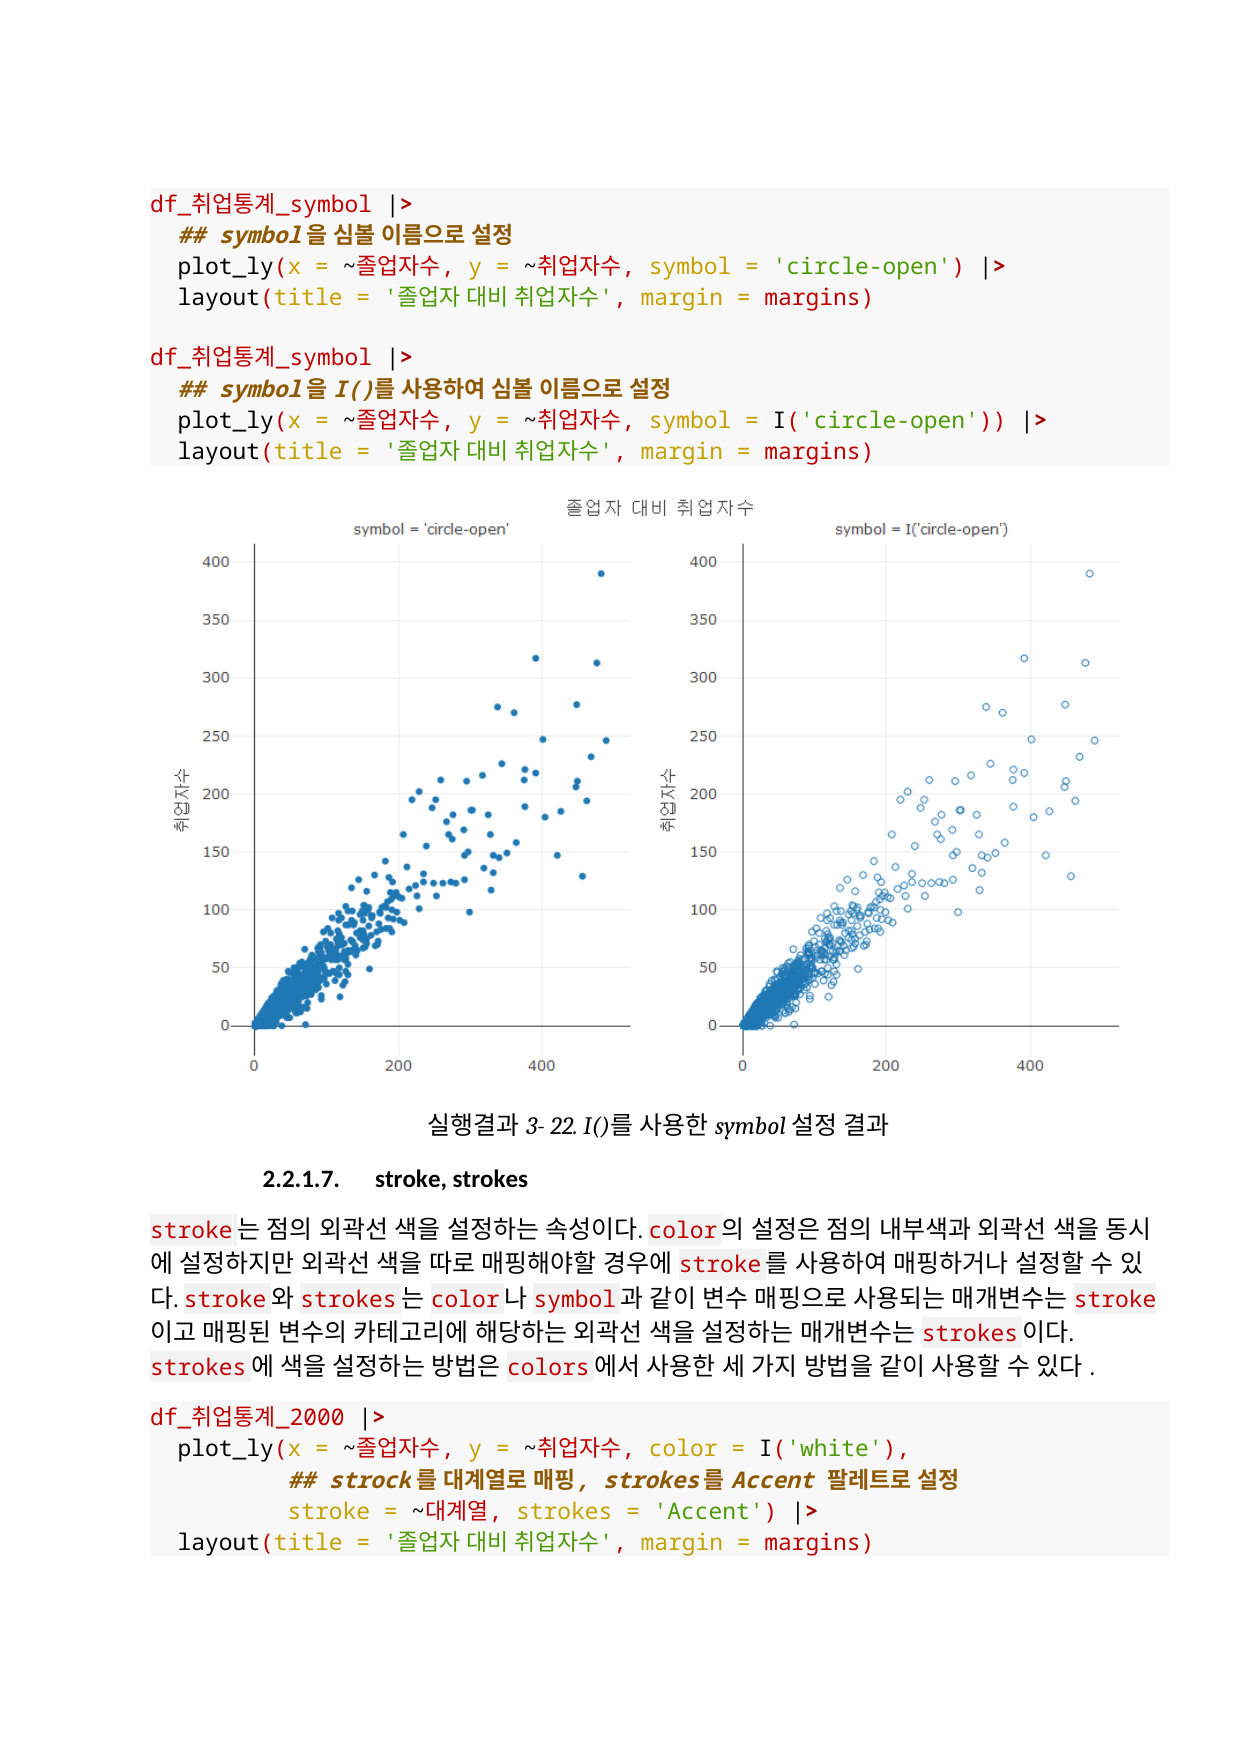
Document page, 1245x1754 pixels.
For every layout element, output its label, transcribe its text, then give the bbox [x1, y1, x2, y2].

text 실행결과 3- . I()를 사용한 symbol 설정 결과 [150, 1108, 1170, 1142]
text df_취업통계_2000 |> plot_ly(x = ~졸업자수, y = ~취업자수, color = I('white'), ## strock를 대계열로 매핑, strokes를 Accent 팔레트로 설정 stroke = ~대계열, strokes = 'Accent') |> layout(title = '졸업자 대비 취업자수', margin = margins) [150, 1401, 1170, 1557]
picture [172, 487, 1148, 1087]
text stroke는 점의 외곽선 색을 설정하는 속성이다. color의 설정은 점의 내부색과 외곽선 색을 동시에 설정하지만 외곽선 색을 따로 매핑해야할 경우에 stroke를 사용하여 매핑하거나 설정할 수 있다. stroke와 strokes는 color나 symbol과 같이 변수 매핑으로 사용되는 매개변수는 stroke이고 매핑된 변수의 카테고리에 해당하는 외곽선 색을 설정하는 매개변수는 strokes이다. strokes에 색을 설정하는 방법은 colors에서 사용한 세 가지 방법을 같이 사용할 수 있다 . [150, 1212, 1170, 1382]
text df_취업통계_symbol |> ## symbol을 심볼 이름으로 설정 plot_ly(x = ~졸업자수, y = ~취업자수, symbol = 'circle-open') |> layout(title = '졸업자 대비 취업자수', margin = margins) df_취업통계_symbol |> ## symbol을 I()를 사용하여 심볼 이름으로 설정 plot_ly(x = ~졸업자수, y = ~취업자수, symbol = I('circle-open')) |> layout(title = '졸업자 대비 취업자수', margin = margins) [150, 187, 1170, 466]
subtitle stroke, strokes [262, 1163, 1170, 1193]
